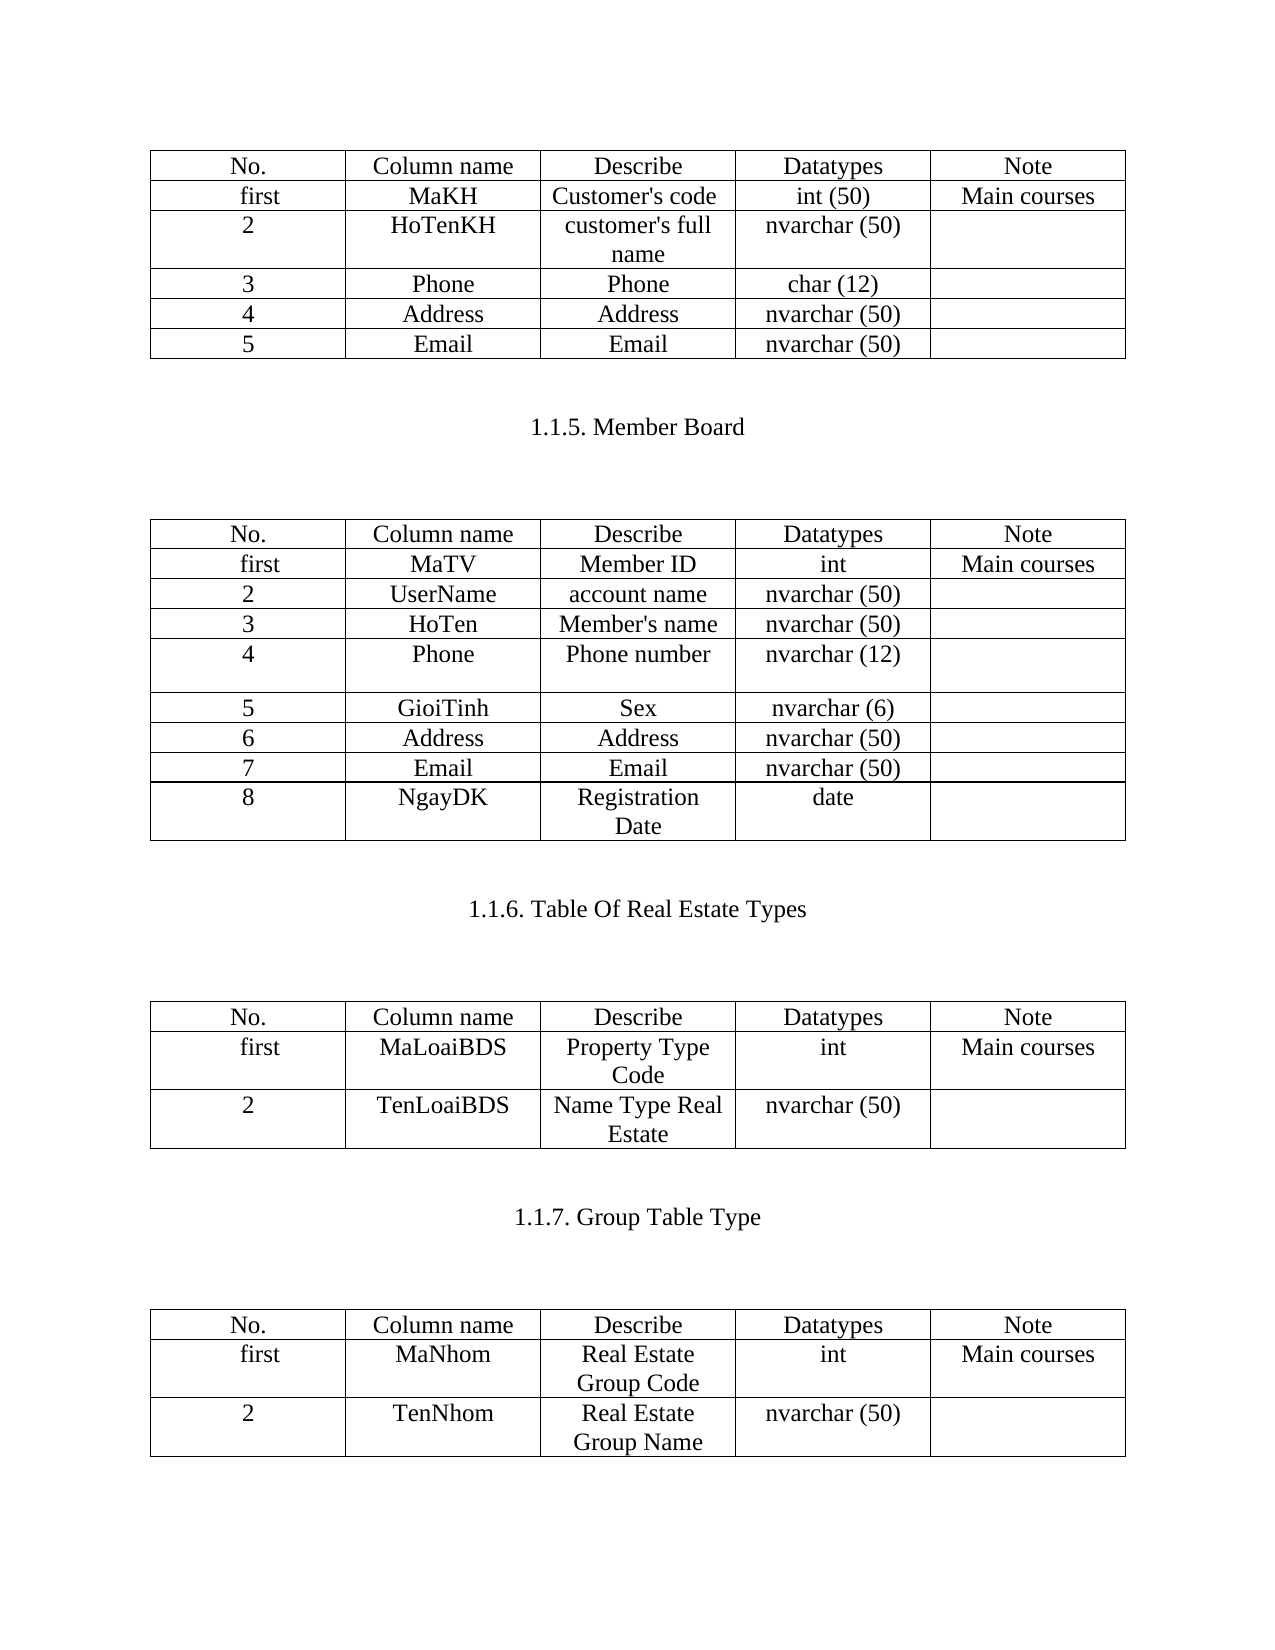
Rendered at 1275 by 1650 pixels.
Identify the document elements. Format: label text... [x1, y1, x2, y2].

table_cell Real Estate Group Name [541, 1398, 735, 1456]
table_cell int [736, 1340, 930, 1397]
table_cell GioiTinh [346, 693, 540, 722]
table_cell TenNhom [346, 1398, 540, 1456]
table_cell Address [541, 299, 735, 328]
table_cell MaTV [346, 549, 540, 578]
table_cell Phone [541, 269, 735, 298]
table_cell Main courses [931, 1032, 1125, 1089]
table_header Datatypes [736, 520, 930, 548]
table_header Datatypes [736, 1310, 930, 1338]
table_cell nvarchar (50) [736, 299, 930, 328]
table_header Note [931, 1310, 1125, 1338]
table_cell int [736, 549, 930, 578]
table_header Datatypes [736, 1002, 930, 1031]
text 1.1.5. Member Board [150, 412, 1125, 440]
table_header Describe [541, 1310, 735, 1338]
table_cell nvarchar (50) [736, 1090, 930, 1148]
table_cell HoTenKH [346, 211, 540, 268]
table_cell nvarchar (50) [736, 609, 930, 638]
table_cell [931, 609, 1125, 638]
table_cell nvarchar (50) [736, 329, 930, 357]
table_cell Address [346, 299, 540, 328]
table_cell Email [346, 329, 540, 357]
table_cell Main courses [931, 181, 1125, 209]
table_cell nvarchar (50) [736, 723, 930, 752]
table_header Note [931, 520, 1125, 548]
table_cell Address [346, 723, 540, 752]
table_header No. [151, 1310, 345, 1338]
table_header Column name [346, 1310, 540, 1338]
table_cell [931, 1398, 1125, 1456]
table_cell Phone [346, 639, 540, 692]
table_cell nvarchar (12) [736, 639, 930, 692]
table_cell Customer's code [541, 181, 735, 209]
table_cell char (12) [736, 269, 930, 298]
table_cell date [736, 783, 930, 840]
table_cell [931, 1090, 1125, 1148]
table_cell [931, 723, 1125, 752]
table_cell [931, 753, 1125, 781]
table_cell int [736, 1032, 930, 1089]
table_header Note [931, 151, 1125, 180]
table_cell Member ID [541, 549, 735, 578]
table_header Column name [346, 520, 540, 548]
table_cell 2 [151, 211, 345, 268]
table_cell [931, 211, 1125, 268]
table_cell 5 [151, 693, 345, 722]
table_cell Registration Date [541, 783, 735, 840]
table_cell 2 [151, 1090, 345, 1148]
table_cell 8 [151, 783, 345, 840]
table_cell account name [541, 579, 735, 608]
table_cell Phone [346, 269, 540, 298]
table_cell HoTen [346, 609, 540, 638]
text 1.1.6. Table Of Real Estate Types [150, 894, 1125, 923]
table_cell 6 [151, 723, 345, 752]
table_header Datatypes [736, 151, 930, 180]
table_header No. [151, 1002, 345, 1031]
table_cell 5 [151, 329, 345, 357]
table_cell MaNhom [346, 1340, 540, 1397]
table_header Describe [541, 1002, 735, 1031]
table_cell Email [346, 753, 540, 781]
table_cell MaLoaiBDS [346, 1032, 540, 1089]
table_cell nvarchar (50) [736, 753, 930, 781]
table_cell TenLoaiBDS [346, 1090, 540, 1148]
table_header No. [151, 520, 345, 548]
table_cell 7 [151, 753, 345, 781]
table_cell [931, 783, 1125, 840]
table_header Describe [541, 520, 735, 548]
table_header Describe [541, 151, 735, 180]
table_cell 3 [151, 269, 345, 298]
table_cell first [151, 1032, 345, 1089]
table_cell nvarchar (50) [736, 1398, 930, 1456]
table_cell Main courses [931, 1340, 1125, 1397]
table_cell [931, 269, 1125, 298]
table_cell [931, 693, 1125, 722]
table_cell Real Estate Group Code [541, 1340, 735, 1397]
table_cell [931, 579, 1125, 608]
table_cell nvarchar (50) [736, 211, 930, 268]
table_cell first [151, 1340, 345, 1397]
table_cell nvarchar (6) [736, 693, 930, 722]
table_cell first [151, 549, 345, 578]
table_header Column name [346, 1002, 540, 1031]
table_cell [931, 329, 1125, 357]
table_cell [931, 299, 1125, 328]
table_cell Email [541, 329, 735, 357]
table_cell 2 [151, 579, 345, 608]
table_cell Member's name [541, 609, 735, 638]
table_header Note [931, 1002, 1125, 1031]
table_cell UserName [346, 579, 540, 608]
table_cell Phone number [541, 639, 735, 692]
table_cell nvarchar (50) [736, 579, 930, 608]
table_cell Main courses [931, 549, 1125, 578]
table_cell first [151, 181, 345, 209]
text 1.1.7. Group Table Type [150, 1202, 1125, 1231]
table_cell MaKH [346, 181, 540, 209]
table_cell Sex [541, 693, 735, 722]
table_header Column name [346, 151, 540, 180]
table_cell Address [541, 723, 735, 752]
table_cell Name Type Real Estate [541, 1090, 735, 1148]
table_cell int (50) [736, 181, 930, 209]
table_cell NgayDK [346, 783, 540, 840]
table_cell Property Type Code [541, 1032, 735, 1089]
table_cell customer's full name [541, 211, 735, 268]
table_cell [931, 639, 1125, 692]
table_cell 4 [151, 639, 345, 692]
table_cell 2 [151, 1398, 345, 1456]
table_cell 3 [151, 609, 345, 638]
table_cell 4 [151, 299, 345, 328]
table_cell Email [541, 753, 735, 781]
table_header No. [151, 151, 345, 180]
